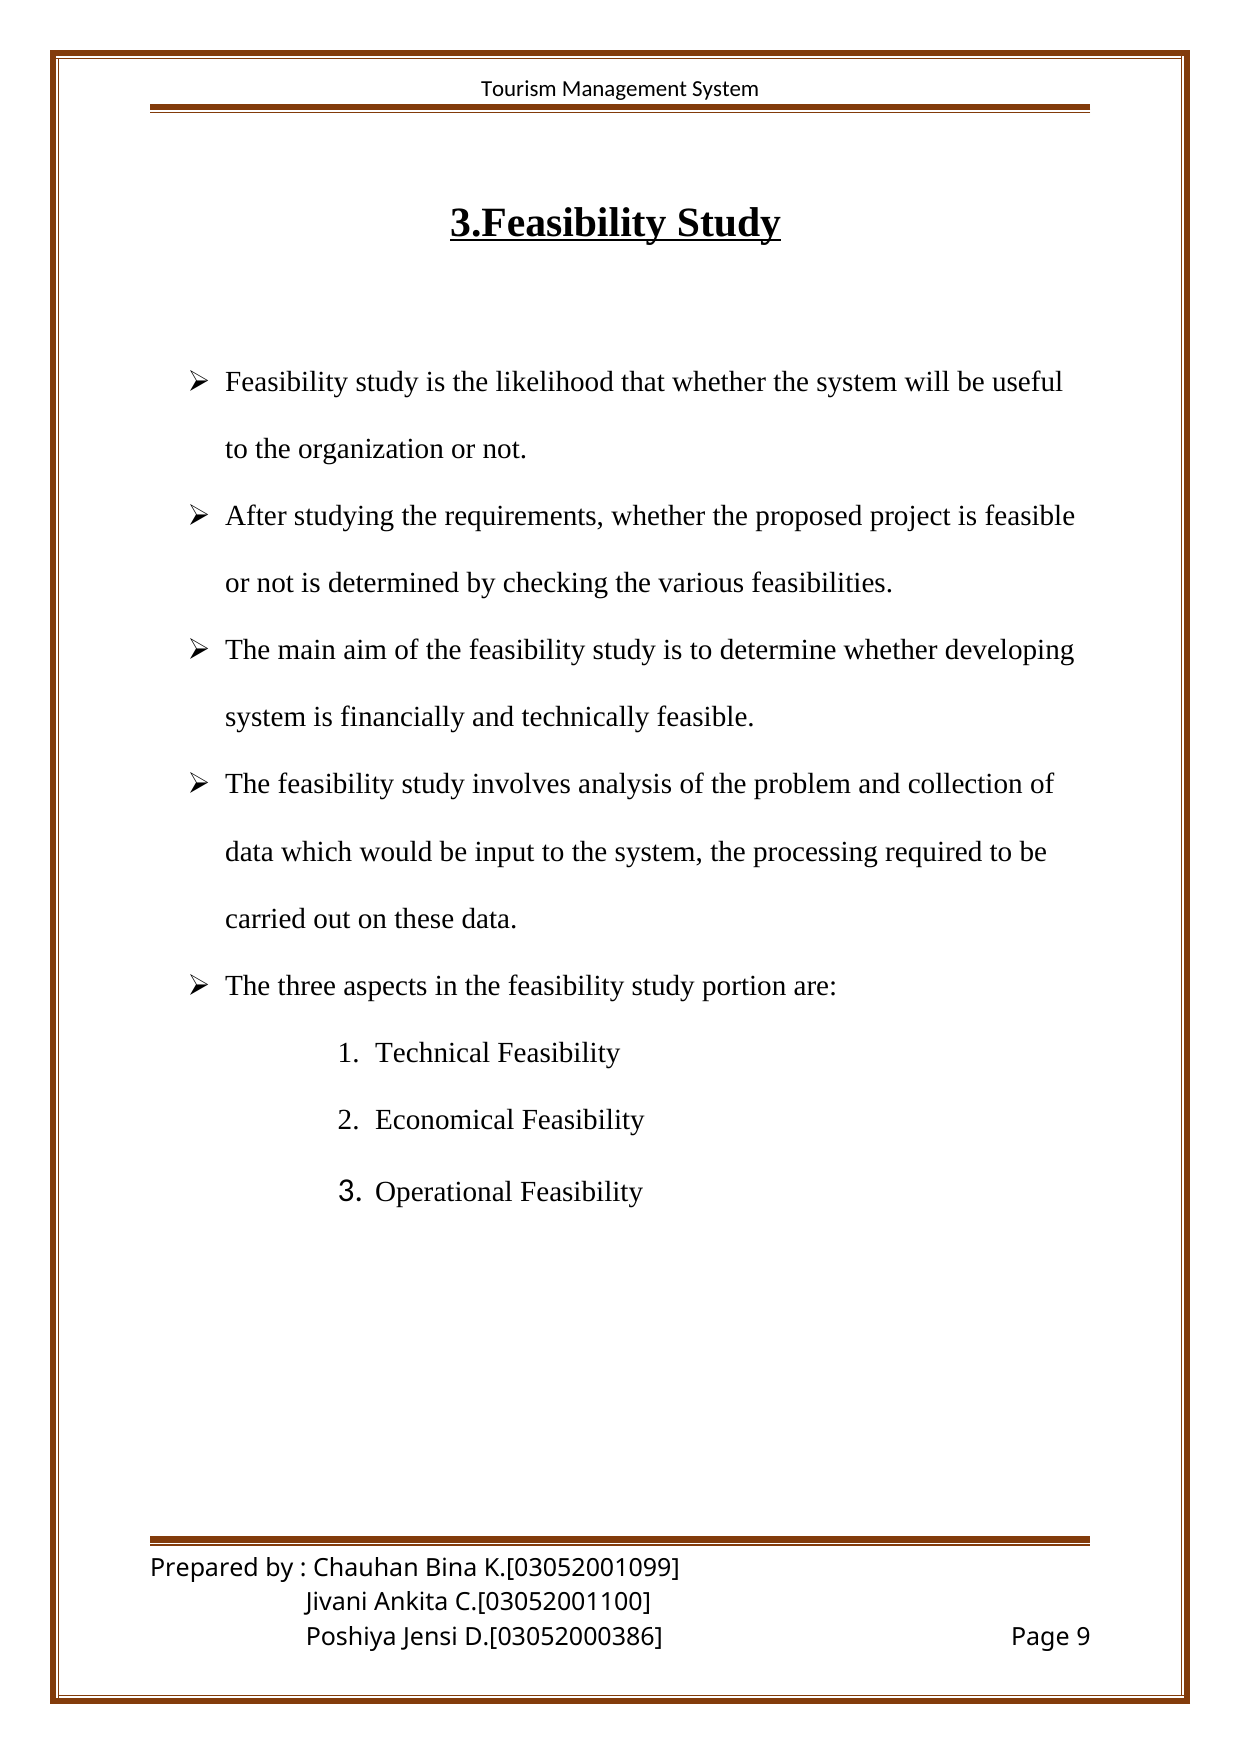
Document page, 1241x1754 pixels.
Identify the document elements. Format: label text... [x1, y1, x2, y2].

list Operational Feasibility [337, 1169, 1090, 1210]
list 3.Feasibility Study [450, 197, 1090, 245]
list The three aspects in the feasibility study portion are: [187, 968, 1090, 1002]
list The feasibility study involves analysis of the problem and collection of data which would be input to the system, the processing required to be carried out on these data. [187, 767, 1090, 934]
list Economical Feasibility [337, 1102, 1090, 1136]
list After studying the requirements, whether the proposed project is feasible or not is determined by checking the various feasibilities. [187, 498, 1090, 599]
list Feasibility study is the likelihood that whether the system will be useful to the organization or not. [187, 364, 1090, 464]
list Technical Feasibility [337, 1035, 1090, 1069]
list The main aim of the feasibility study is to determine whether developing system is financially and technically feasible. [187, 632, 1090, 733]
